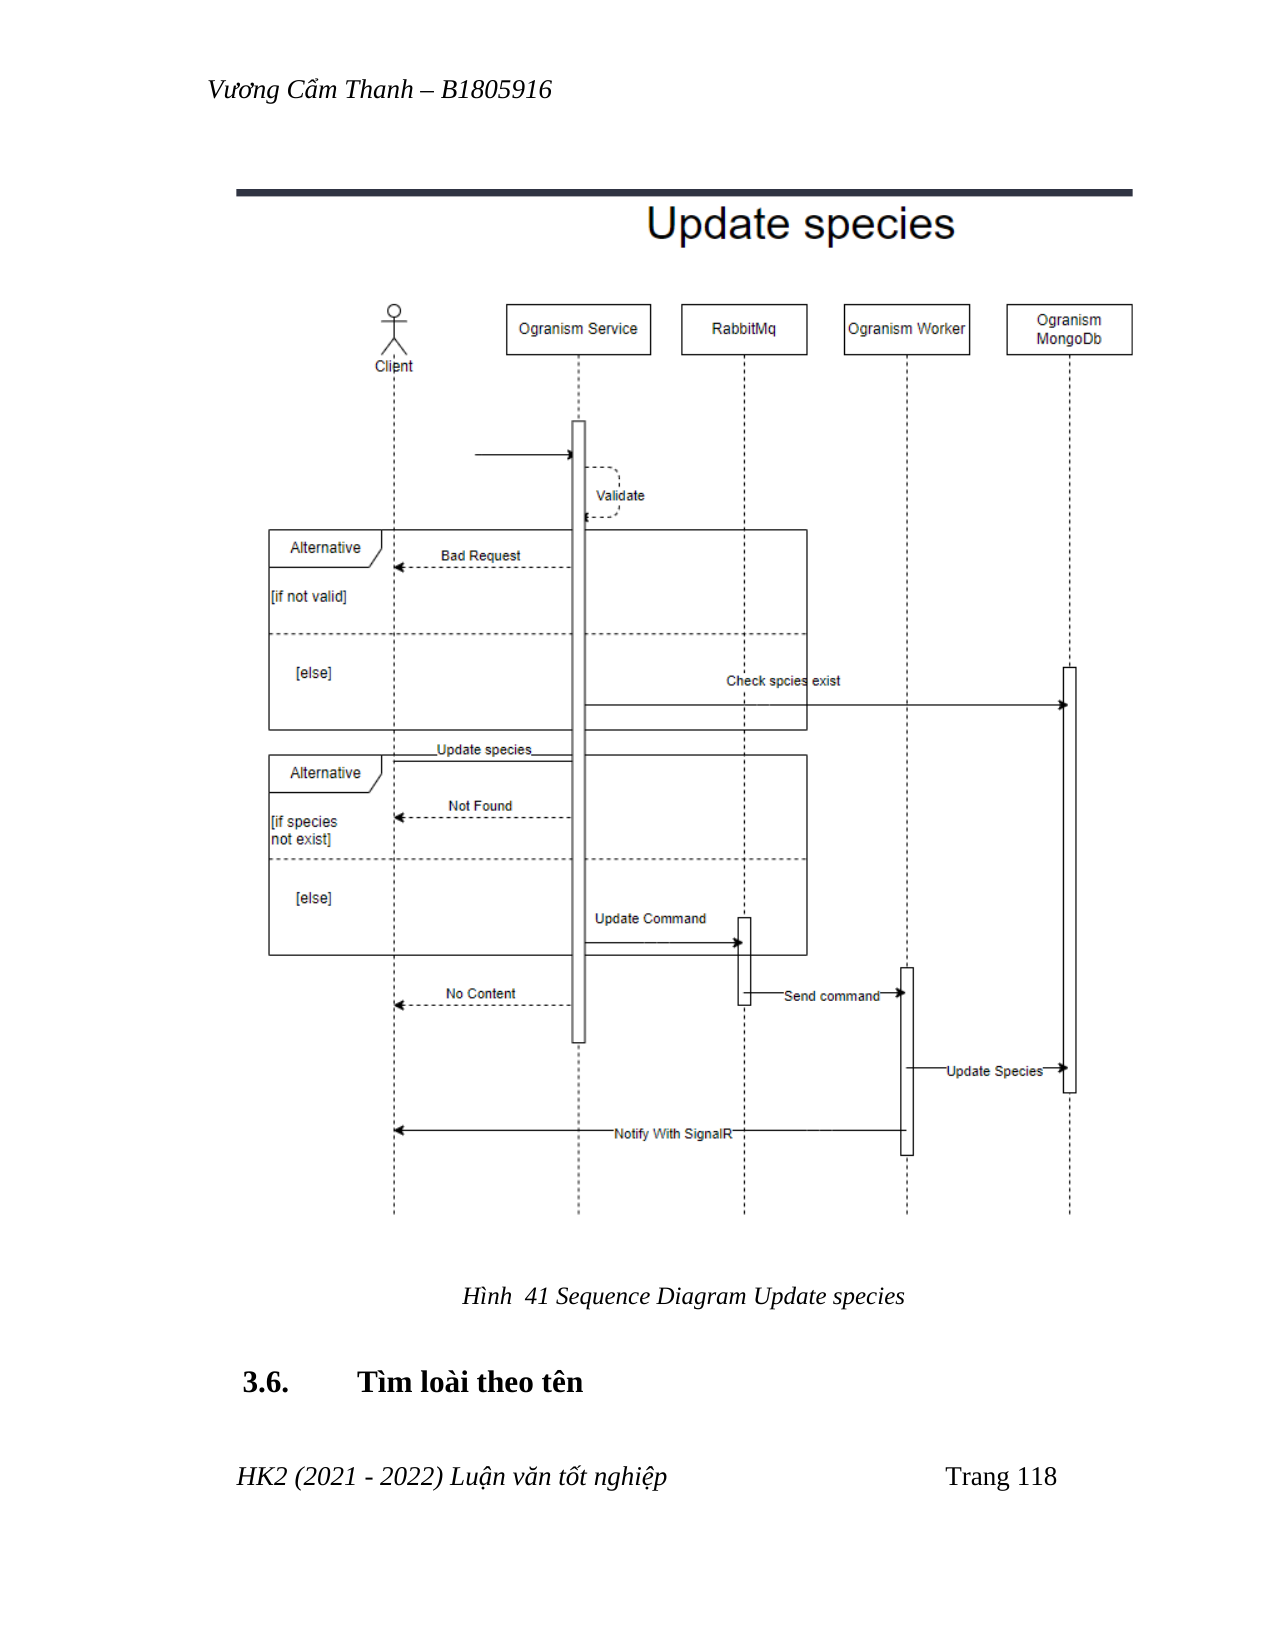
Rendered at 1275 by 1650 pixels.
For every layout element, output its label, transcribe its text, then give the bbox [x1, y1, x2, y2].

subtitle Tìm loài theo tên [236, 1363, 1157, 1399]
picture [236, 189, 1133, 1275]
